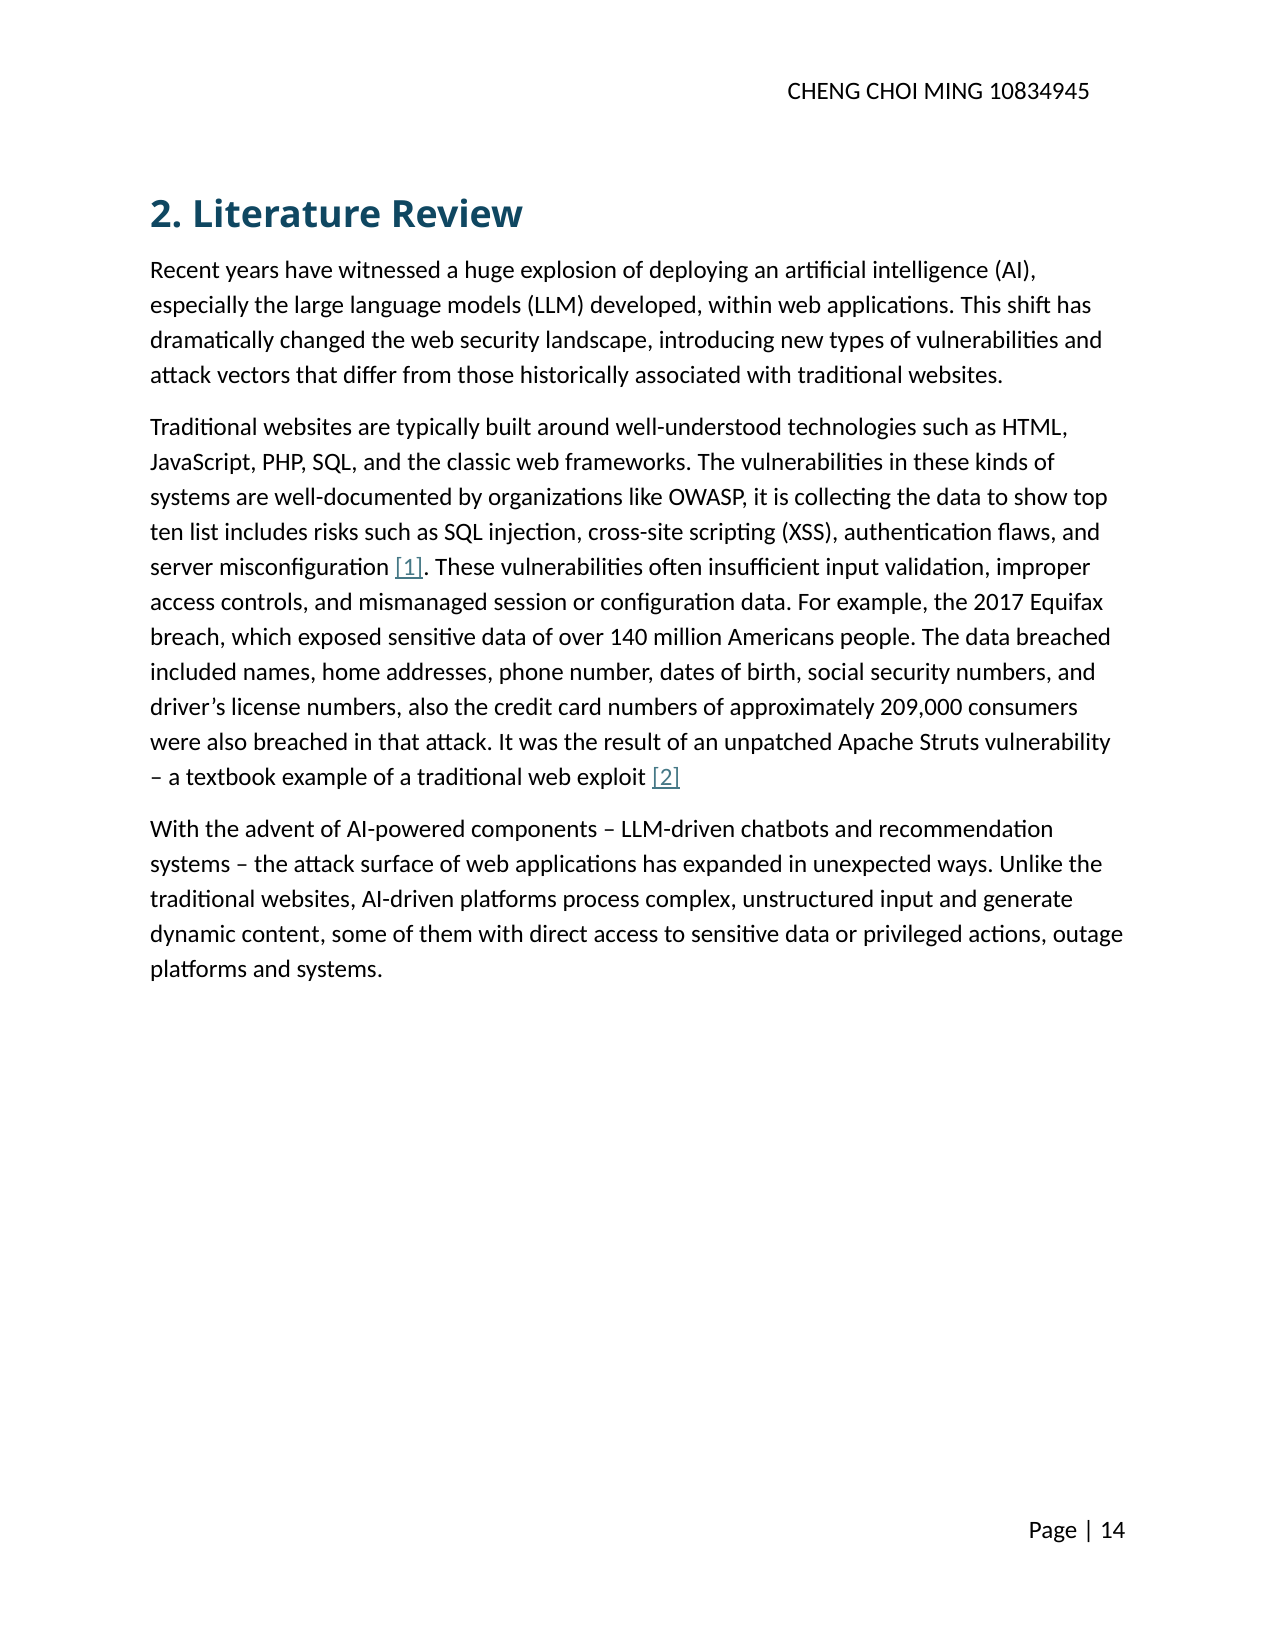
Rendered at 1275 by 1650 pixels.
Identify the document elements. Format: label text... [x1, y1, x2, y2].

text Traditional websites are typically built around well-understood technologies such as HTML, JavaScript, PHP, SQL, and the classic web frameworks. The vulnerabilities in these kinds of systems are well-documented by organizations like OWASP, it is collecting the data to show top ten list includes risks such as SQL injection, cross-site scripting (XSS), authentication flaws, and server misconfiguration [1]. These vulnerabilities often insufficient input validation, improper access controls, and mismanaged session or configuration data. For example, the 2017 Equifax breach, which exposed sensitive data of over 140 million Americans people. The data breached included names, home addresses, phone number, dates of birth, social security numbers, and driver’s license numbers, also the credit card numbers of approximately 209,000 consumers were also breached in that attack. It was the result of an unpatched Apache Struts vulnerability – a textbook example of a traditional web exploit [2] [150, 411, 1125, 792]
text With the advent of AI-powered components – LLM-driven chatbots and recommendation systems – the attack surface of web applications has expanded in unexpected ways. Unlike the traditional websites, AI-driven platforms process complex, unstructured input and generate dynamic content, some of them with direct access to sensitive data or privileged actions, outage platforms and systems. [150, 813, 1125, 983]
subtitle 2. Literature Review [150, 187, 1125, 238]
text Recent years have witnessed a huge explosion of deploying an artificial intelligence (AI), especially the large language models (LLM) developed, within web applications. This shift has dramatically changed the web security landscape, introducing new types of vulnerabilities and attack vectors that differ from those historically associated with traditional websites. [150, 254, 1125, 390]
